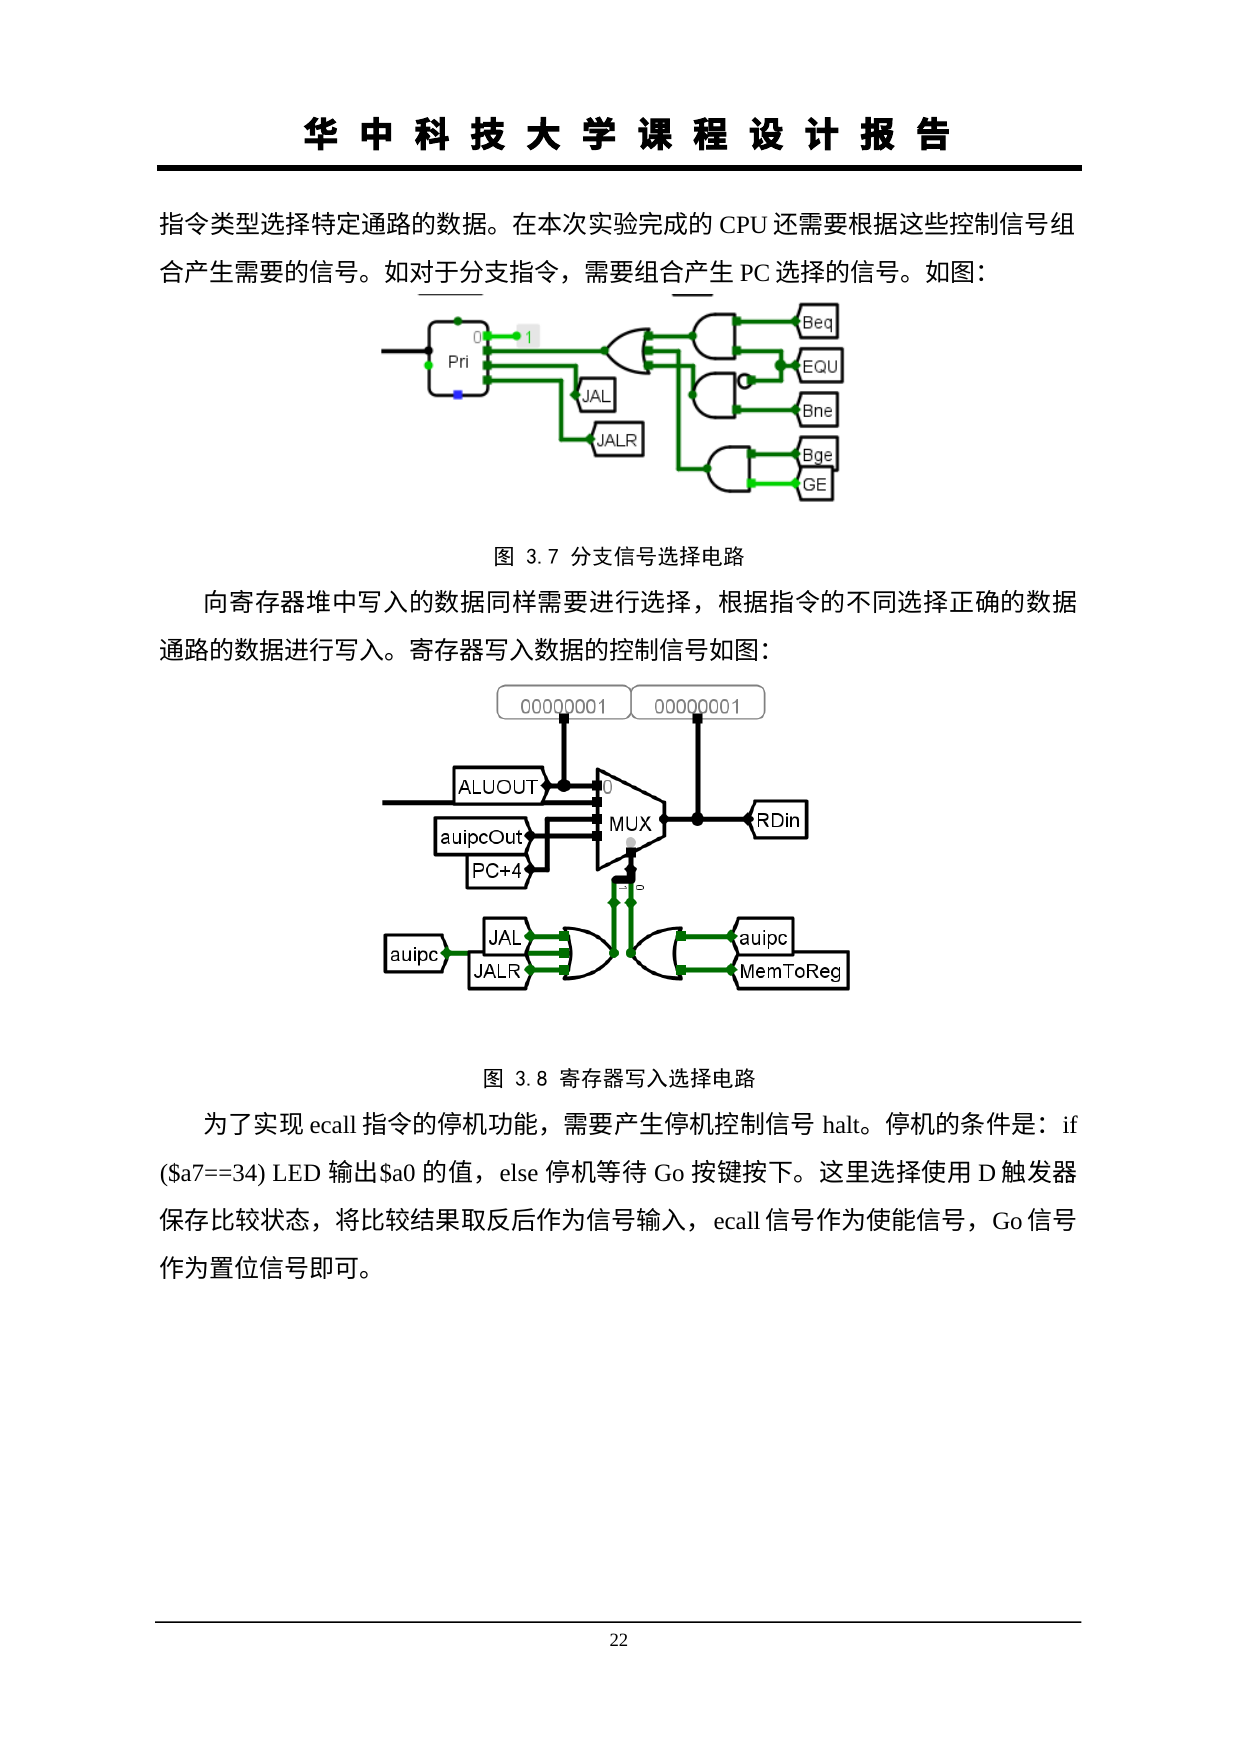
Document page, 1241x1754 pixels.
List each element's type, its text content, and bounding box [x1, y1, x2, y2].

text 图 3.8 寄存器写入选择电路 [159, 1065, 1078, 1090]
text 向寄存器堆中写入的数据同样需要进行选择，根据指令的不同选择正确的数据通路的数据进行写入。寄存器写入数据的控制信号如图： [159, 577, 1078, 673]
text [159, 198, 1075, 294]
text 为了实现ecall指令的停机功能，需要产生停机控制信号halt。停机的条件是：if ($a7==34) LED 输出$a0 的值，else 停机等待 Go 按键按下。这里选择使用D触发器保存比较状态，将比较结果取反后作为信号输入，ecall信号作为使能信号，Go信号作为置位信号即可。 [159, 1099, 1078, 1290]
picture [381, 294, 854, 514]
picture [382, 672, 855, 1012]
text 图 3.7 分支信号选择电路 [159, 543, 1078, 568]
